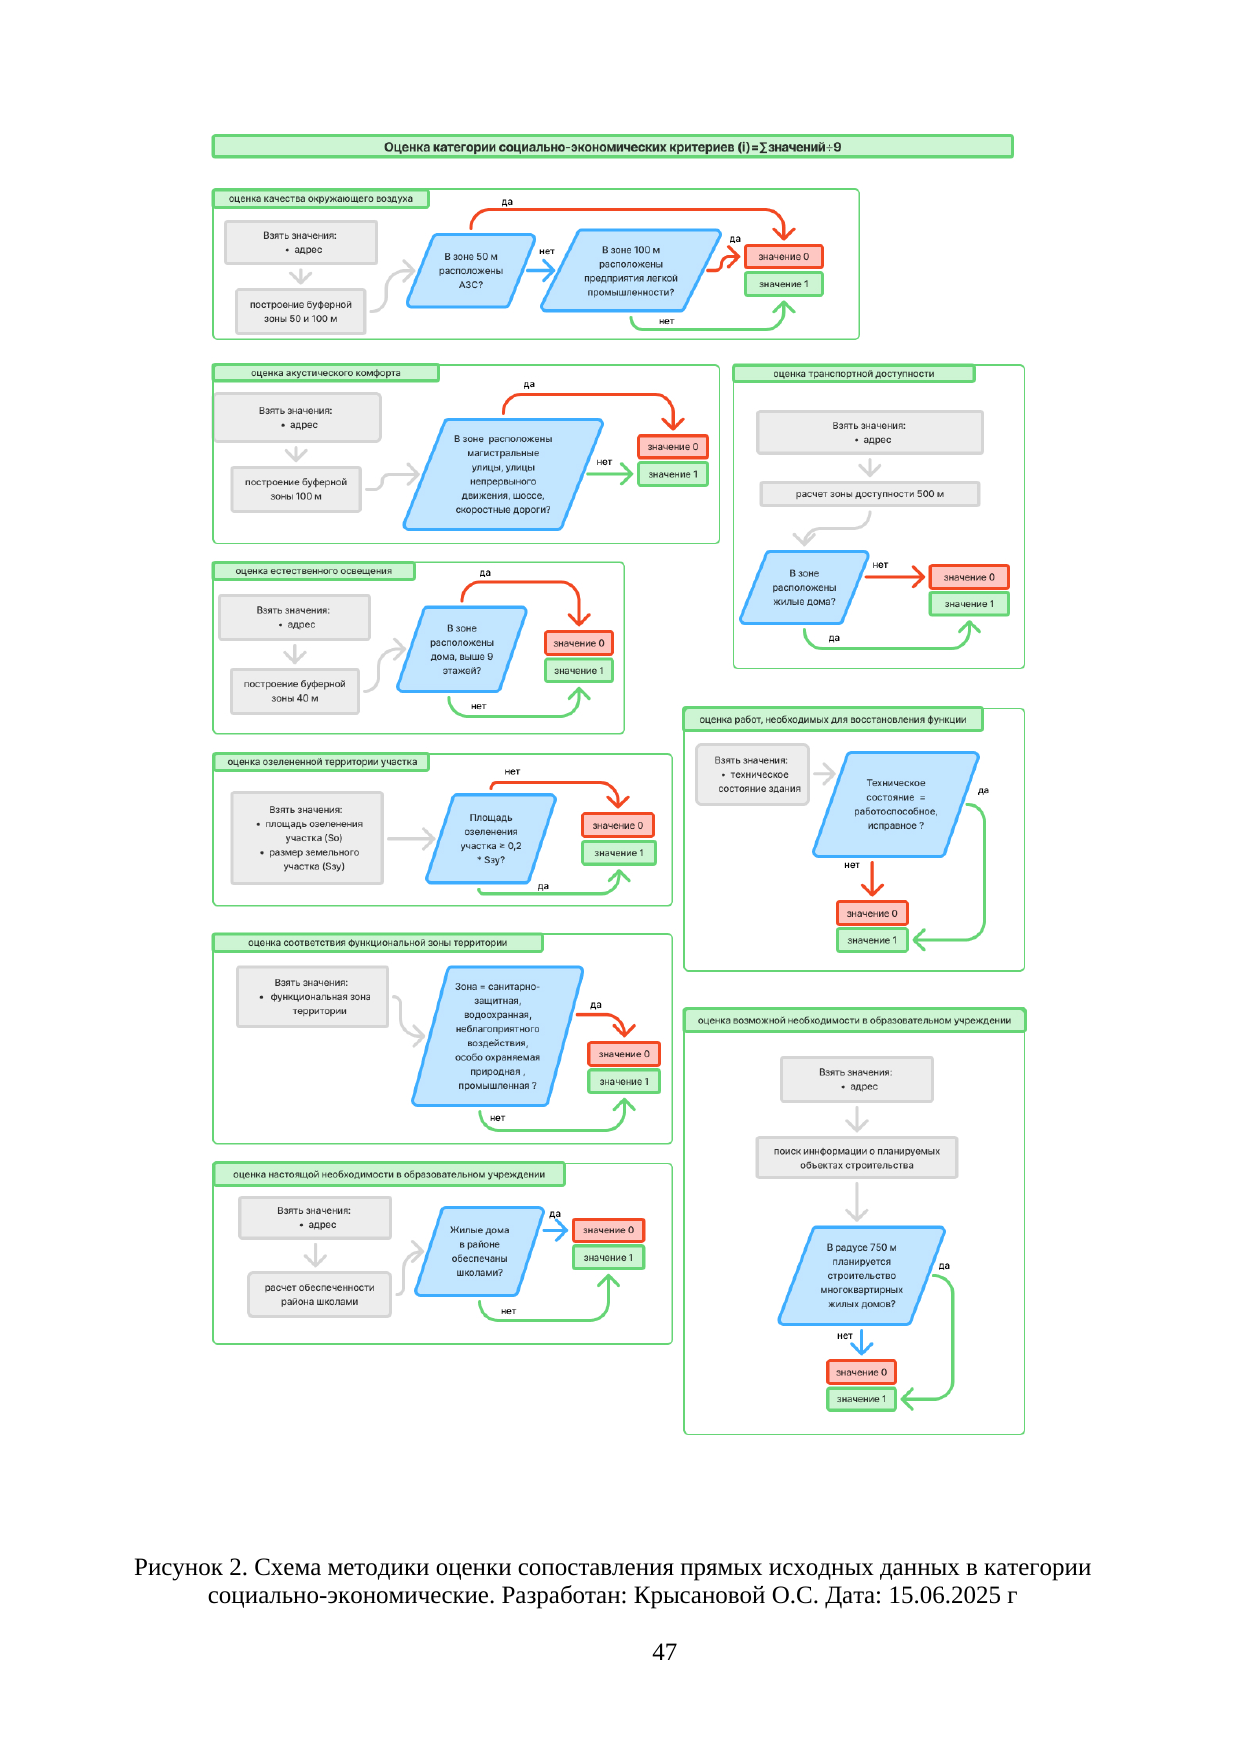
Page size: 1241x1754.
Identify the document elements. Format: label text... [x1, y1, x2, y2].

text Рисунок 2. Схема методики оценки сопоставления прямых исходных данных в категории социально-экономические. Разработан: Крысановой О.С. Дата: 15.06.2025 г [74, 1552, 1152, 1609]
picture [186, 118, 1039, 1552]
